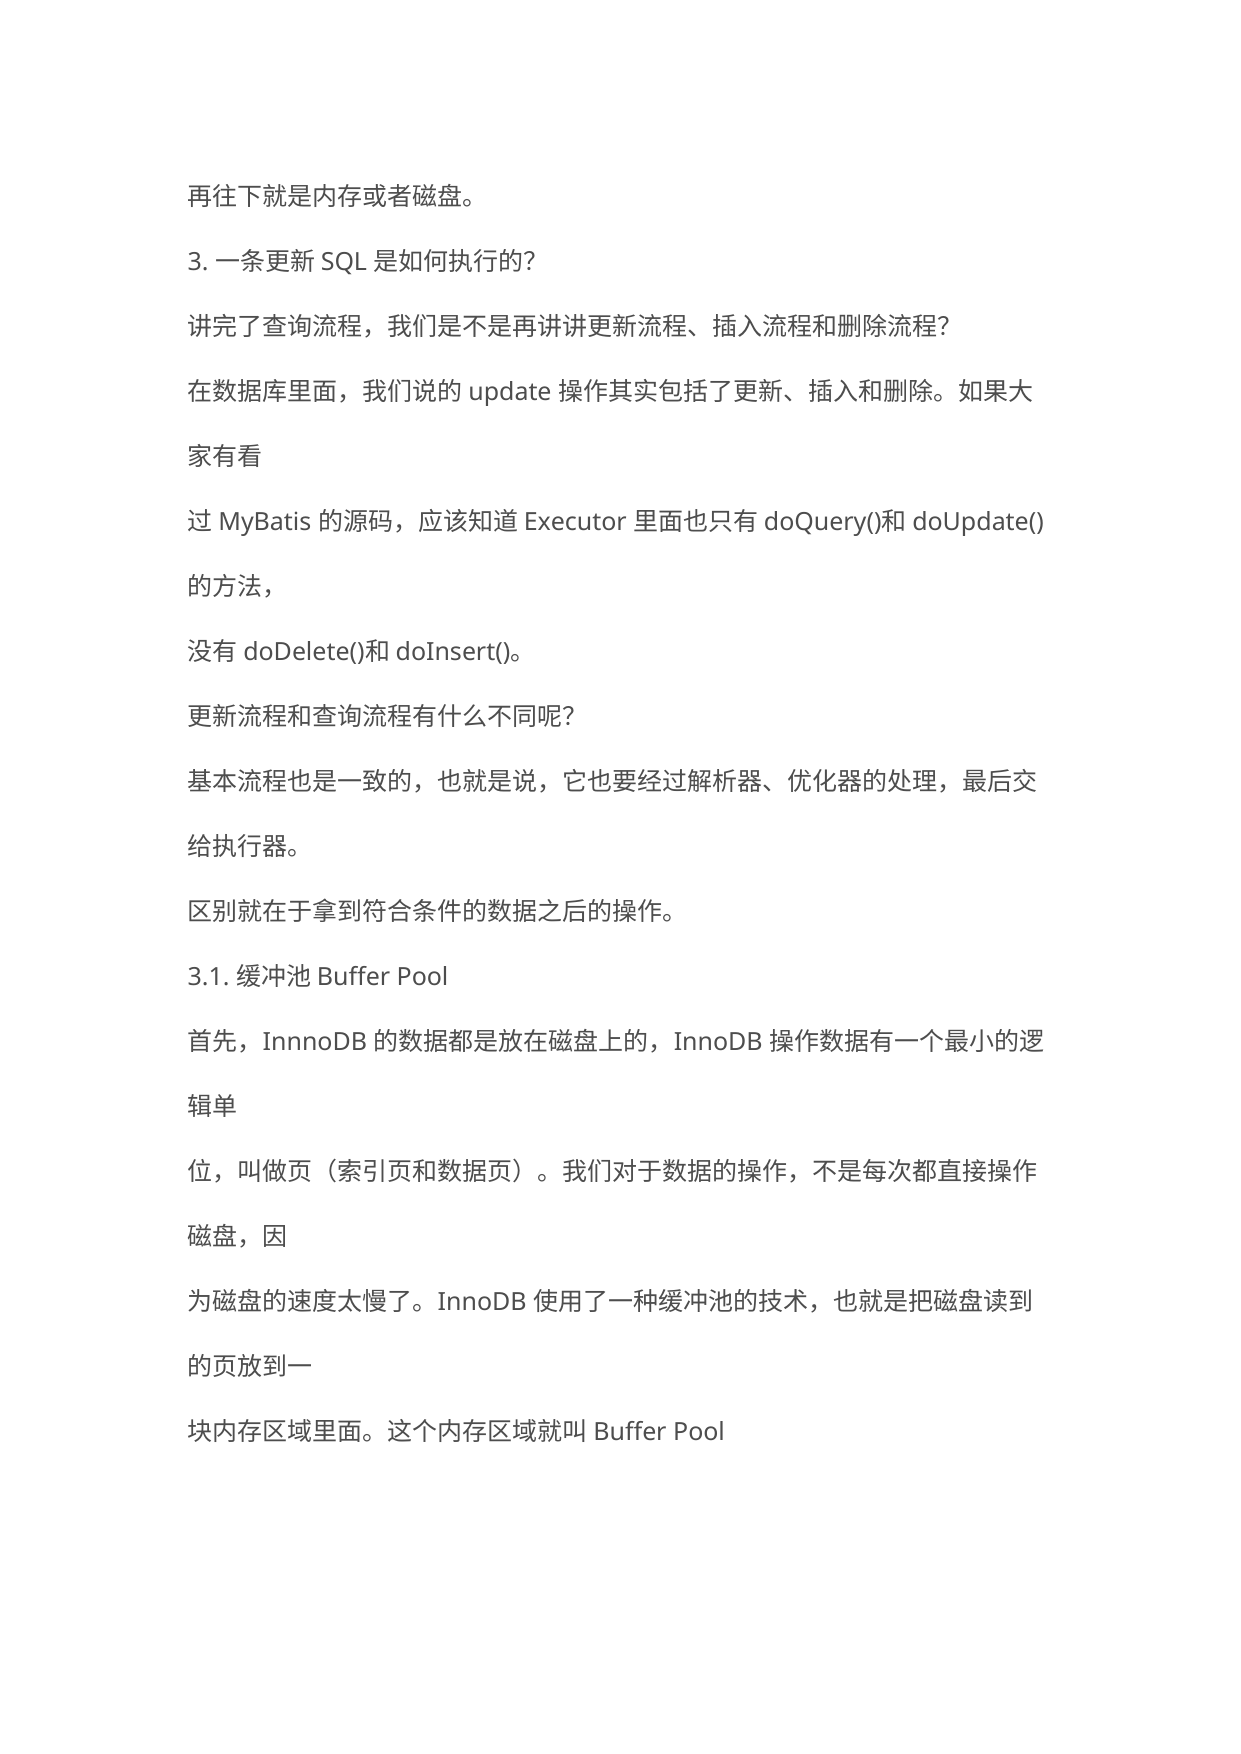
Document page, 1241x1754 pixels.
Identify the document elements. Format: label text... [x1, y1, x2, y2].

text 3.1. 缓冲池 Buffer Pool [187, 942, 1053, 1007]
text 在数据库里面，我们说的 update 操作其实包括了更新、插入和删除。如果大家有看 [187, 357, 1053, 487]
text 更新流程和查询流程有什么不同呢？ [187, 682, 1053, 747]
text 再往下就是内存或者磁盘。 [187, 162, 1053, 227]
text 位，叫做页（索引页和数据页）。我们对于数据的操作，不是每次都直接操作磁盘，因 [187, 1137, 1053, 1267]
text 没有 doDelete()和 doInsert()。 [187, 617, 1053, 682]
text 3. 一条更新 SQL 是如何执行的？ [187, 227, 1053, 292]
text 区别就在于拿到符合条件的数据之后的操作。 [187, 877, 1053, 942]
text 块内存区域里面。这个内存区域就叫 Buffer Pool [187, 1397, 1053, 1462]
text 为磁盘的速度太慢了。InnoDB 使用了一种缓冲池的技术，也就是把磁盘读到的页放到一 [187, 1267, 1053, 1397]
text 讲完了查询流程，我们是不是再讲讲更新流程、插入流程和删除流程？ [187, 292, 1053, 357]
text 首先，InnnoDB 的数据都是放在磁盘上的，InnoDB 操作数据有一个最小的逻辑单 [187, 1007, 1053, 1137]
text 基本流程也是一致的，也就是说，它也要经过解析器、优化器的处理，最后交给执行器。 [187, 747, 1053, 877]
text 过 MyBatis 的源码，应该知道 Executor 里面也只有 doQuery()和 doUpdate()的方法， [187, 487, 1053, 617]
